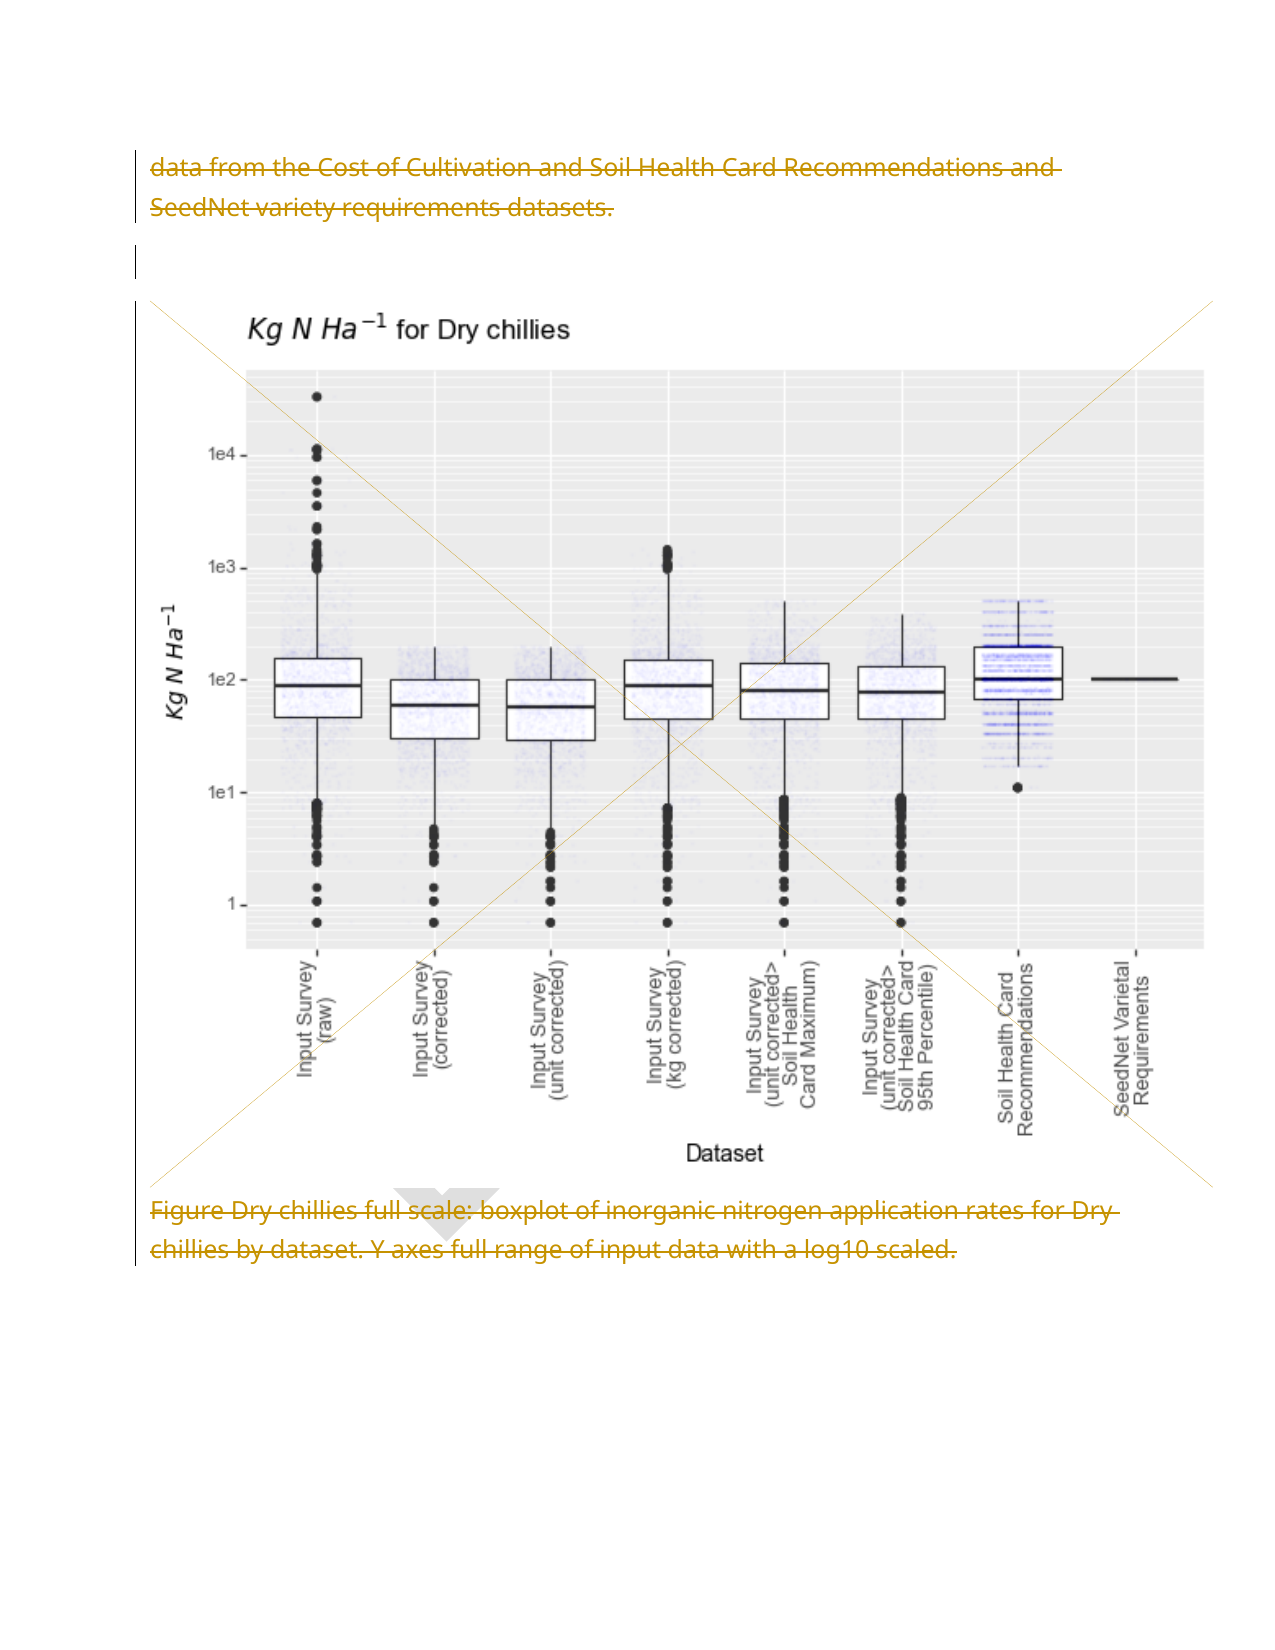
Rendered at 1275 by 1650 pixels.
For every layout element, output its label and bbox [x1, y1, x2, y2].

picture [151, 745, 1212, 1188]
picture [150, 302, 680, 1186]
picture [683, 302, 1213, 1186]
picture [151, 300, 1212, 743]
